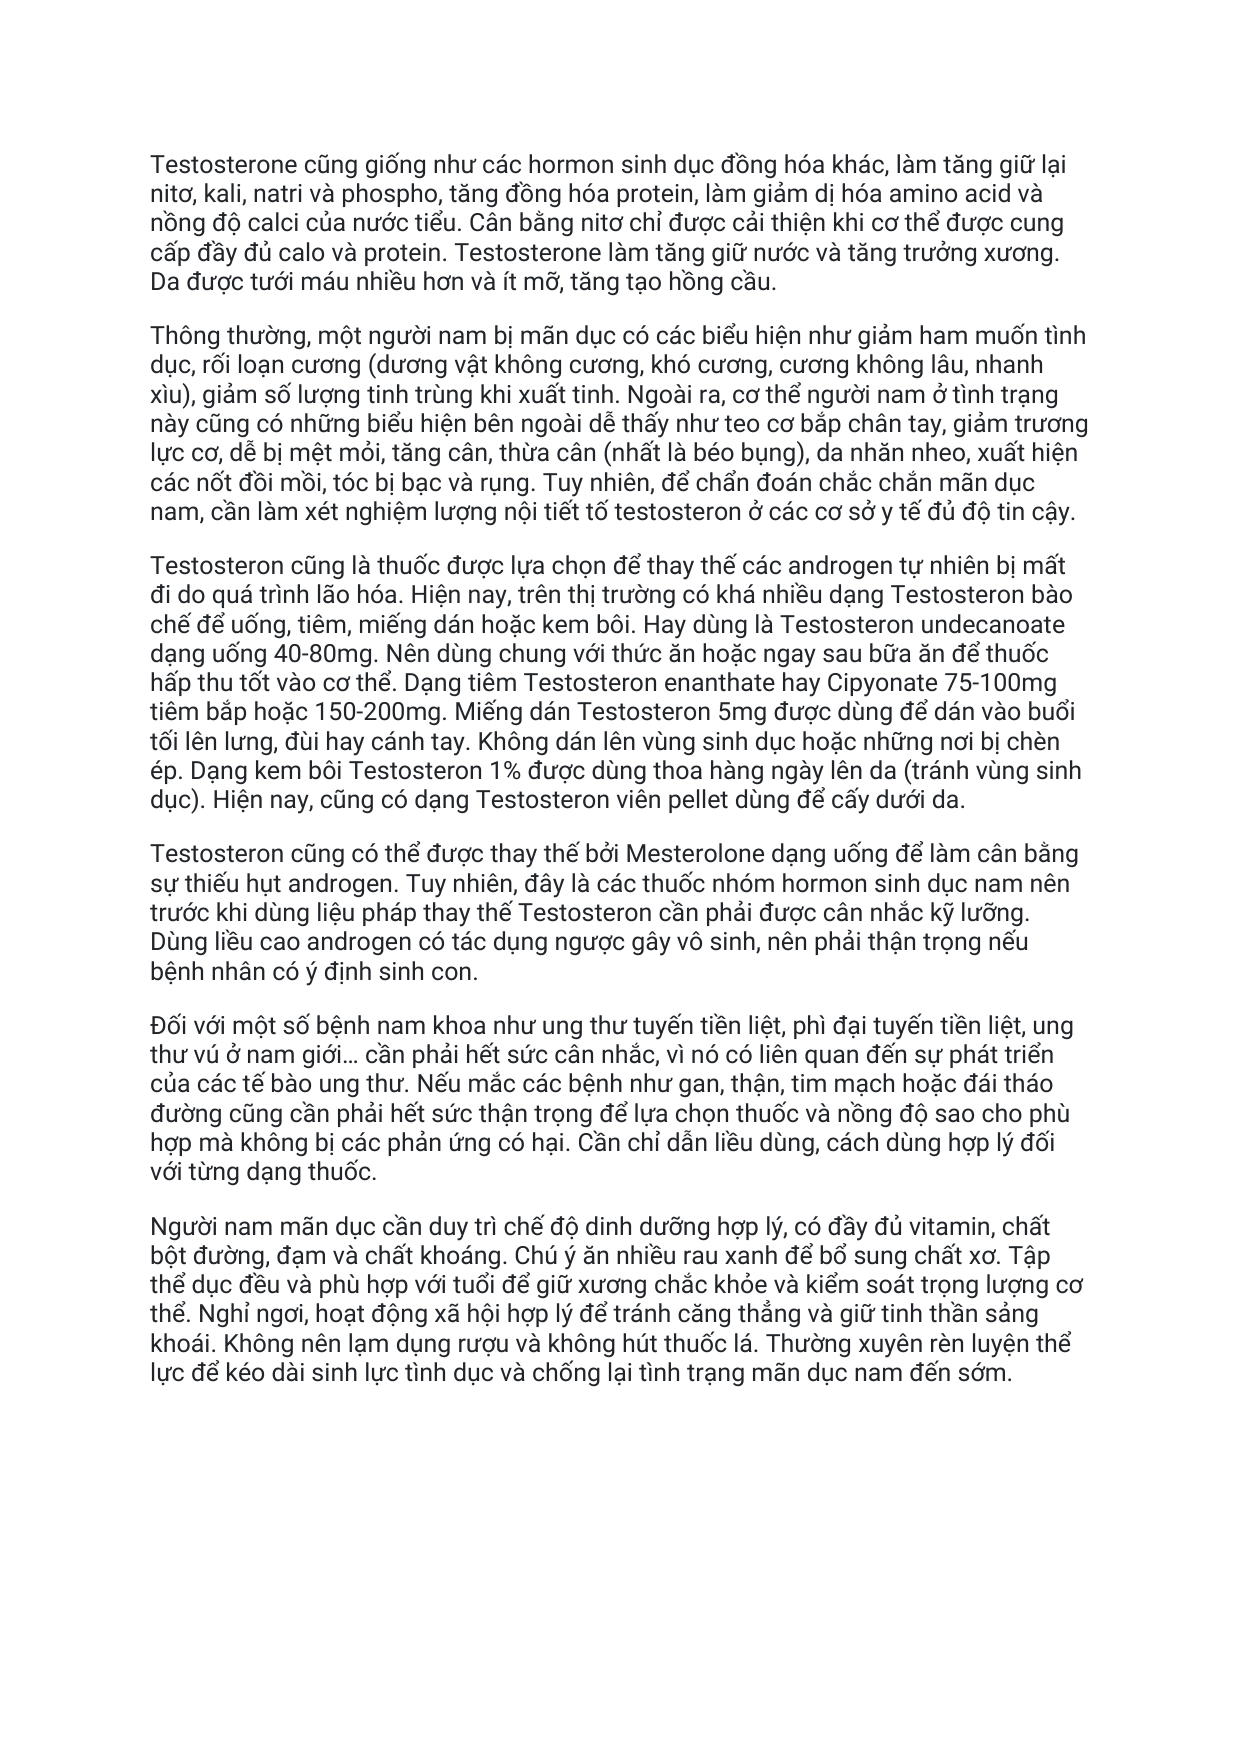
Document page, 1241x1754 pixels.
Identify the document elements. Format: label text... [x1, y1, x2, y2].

text Người nam mãn dục cần duy trì chế độ dinh dưỡng hợp lý, có đầy đủ vitamin, chất bột đường, đạm và chất khoáng. Chú ý ăn nhiều rau xanh để bổ sung chất xơ. Tập thể dục đều và phù hợp với tuổi để giữ xương chắc khỏe và kiểm soát trọng lượng cơ thể. Nghỉ ngơi, hoạt động xã hội hợp lý để tránh căng thẳng và giữ tinh thần sảng khoái. Không nên lạm dụng rượu và không hút thuốc lá. Thường xuyên rèn luyện thể lực để kéo dài sinh lực tình dục và chống lại tình trạng mãn dục nam đến sớm. [150, 1212, 1090, 1387]
text Thông thường, một người nam bị mãn dục có các biểu hiện như giảm ham muốn tình dục, rối loạn cương (dương vật không cương, khó cương, cương không lâu, nhanh xìu), giảm số lượng tinh trùng khi xuất tinh. Ngoài ra, cơ thể người nam ở tình trạng này cũng có những biểu hiện bên ngoài dễ thấy như teo cơ bắp chân tay, giảm trương lực cơ, dễ bị mệt mỏi, tăng cân, thừa cân (nhất là béo bụng), da nhăn nheo, xuất hiện các nốt đồi mồi, tóc bị bạc và rụng. Tuy nhiên, để chẩn đoán chắc chắn mãn dục nam, cần làm xét nghiệm lượng nội tiết tố testosteron ở các cơ sở y tế đủ độ tin cậy. [150, 438, 1090, 526]
text Testosterone cũng giống như các hormon sinh dục đồng hóa khác, làm tăng giữ lại nitơ, kali, natri và phospho, tăng đồng hóa protein, làm giảm dị hóa amino acid và nồng độ calci của nước tiểu. Cân bằng nitơ chỉ được cải thiện khi cơ thể được cung cấp đầy đủ calo và protein. Testosterone làm tăng giữ nước và tăng trưởng xương. Da được tưới máu nhiều hơn và ít mỡ, tăng tạo hồng cầu. [150, 150, 1090, 296]
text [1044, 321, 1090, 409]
text Testosteron cũng có thể được thay thế bởi Mesterolone dạng uống để làm cân bằng sự thiếu hụt androgen. Tuy nhiên, đây là các thuốc nhóm hormon sinh dục nam nên trước khi dùng liệu pháp thay thế Testosteron cần phải được cân nhắc kỹ lưỡng. Dùng liều cao androgen có tác dụng ngược gây vô sinh, nên phải thận trọng nếu bệnh nhân có ý định sinh con. [150, 840, 1090, 986]
text Đối với một số bệnh nam khoa như ung thư tuyến tiền liệt, phì đại tuyến tiền liệt, ung thư vú ở nam giới… cần phải hết sức cân nhắc, vì nó có liên quan đến sự phát triển của các tế bào ung thư. Nếu mắc các bệnh như gan, thận, tim mạch hoặc đái tháo đường cũng cần phải hết sức thận trọng để lựa chọn thuốc và nồng độ sao cho phù hợp mà không bị các phản ứng có hại. Cần chỉ dẫn liều dùng, cách dùng hợp lý đối với từng dạng thuốc. [150, 1011, 1090, 1187]
